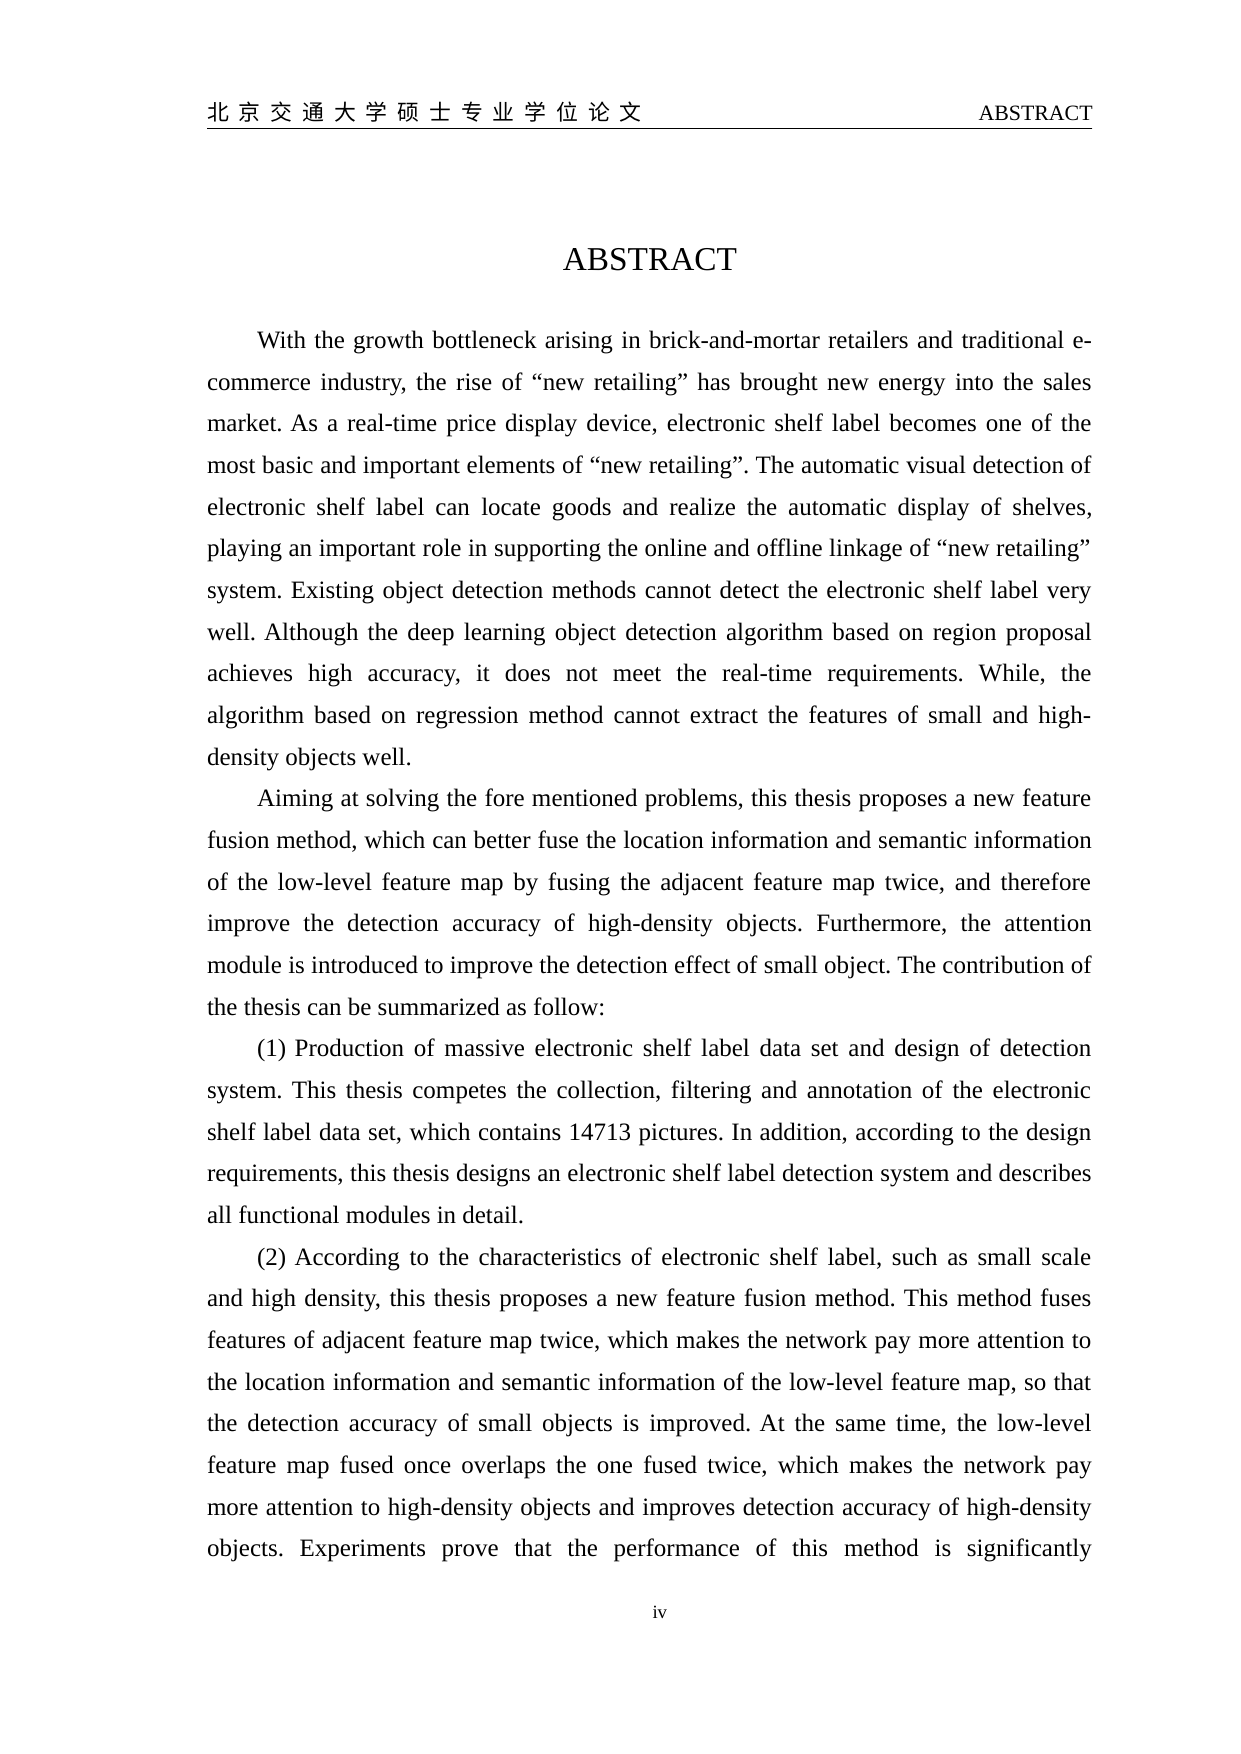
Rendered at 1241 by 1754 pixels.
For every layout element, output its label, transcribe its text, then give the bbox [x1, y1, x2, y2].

list Production of massive electronic shelf label data set and design of detection system. This thesis competes the collection, filtering and annotation of the electronic shelf label data set, which contains 14713 pictures. In addition, according to the design requirements, this thesis designs an electronic shelf label detection system and describes all functional modules in detail. [207, 1023, 1092, 1232]
text Aiming at solving the fore mentioned problems, this thesis proposes a new feature fusion method, which can better fuse the location information and semantic information of the low-level feature map by fusing the adjacent feature map twice, and therefore improve the detection accuracy of high-density objects. Furthermore, the attention module is introduced to improve the detection effect of small object. The contribution of the thesis can be summarized as follow: [207, 773, 1092, 1023]
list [207, 1232, 1092, 1565]
text ABSTRACT [207, 239, 1092, 277]
text With the growth bottleneck arising in brick-and-mortar retailers and traditional e-commerce industry, the rise of “new retailing” has brought new energy into the sales market. As a real-time price display device, electronic shelf label becomes one of the most basic and important elements of “new retailing”. The automatic visual detection of electronic shelf label can locate goods and realize the automatic display of shelves, playing an important role in supporting the online and offline linkage of “new retailing” system. Existing object detection methods cannot detect the electronic shelf label very well. Although the deep learning object detection algorithm based on region proposal achieves high accuracy, it does not meet the real-time requirements. While, the algorithm based on regression method cannot extract the features of small and high-density objects well. [207, 315, 1092, 773]
